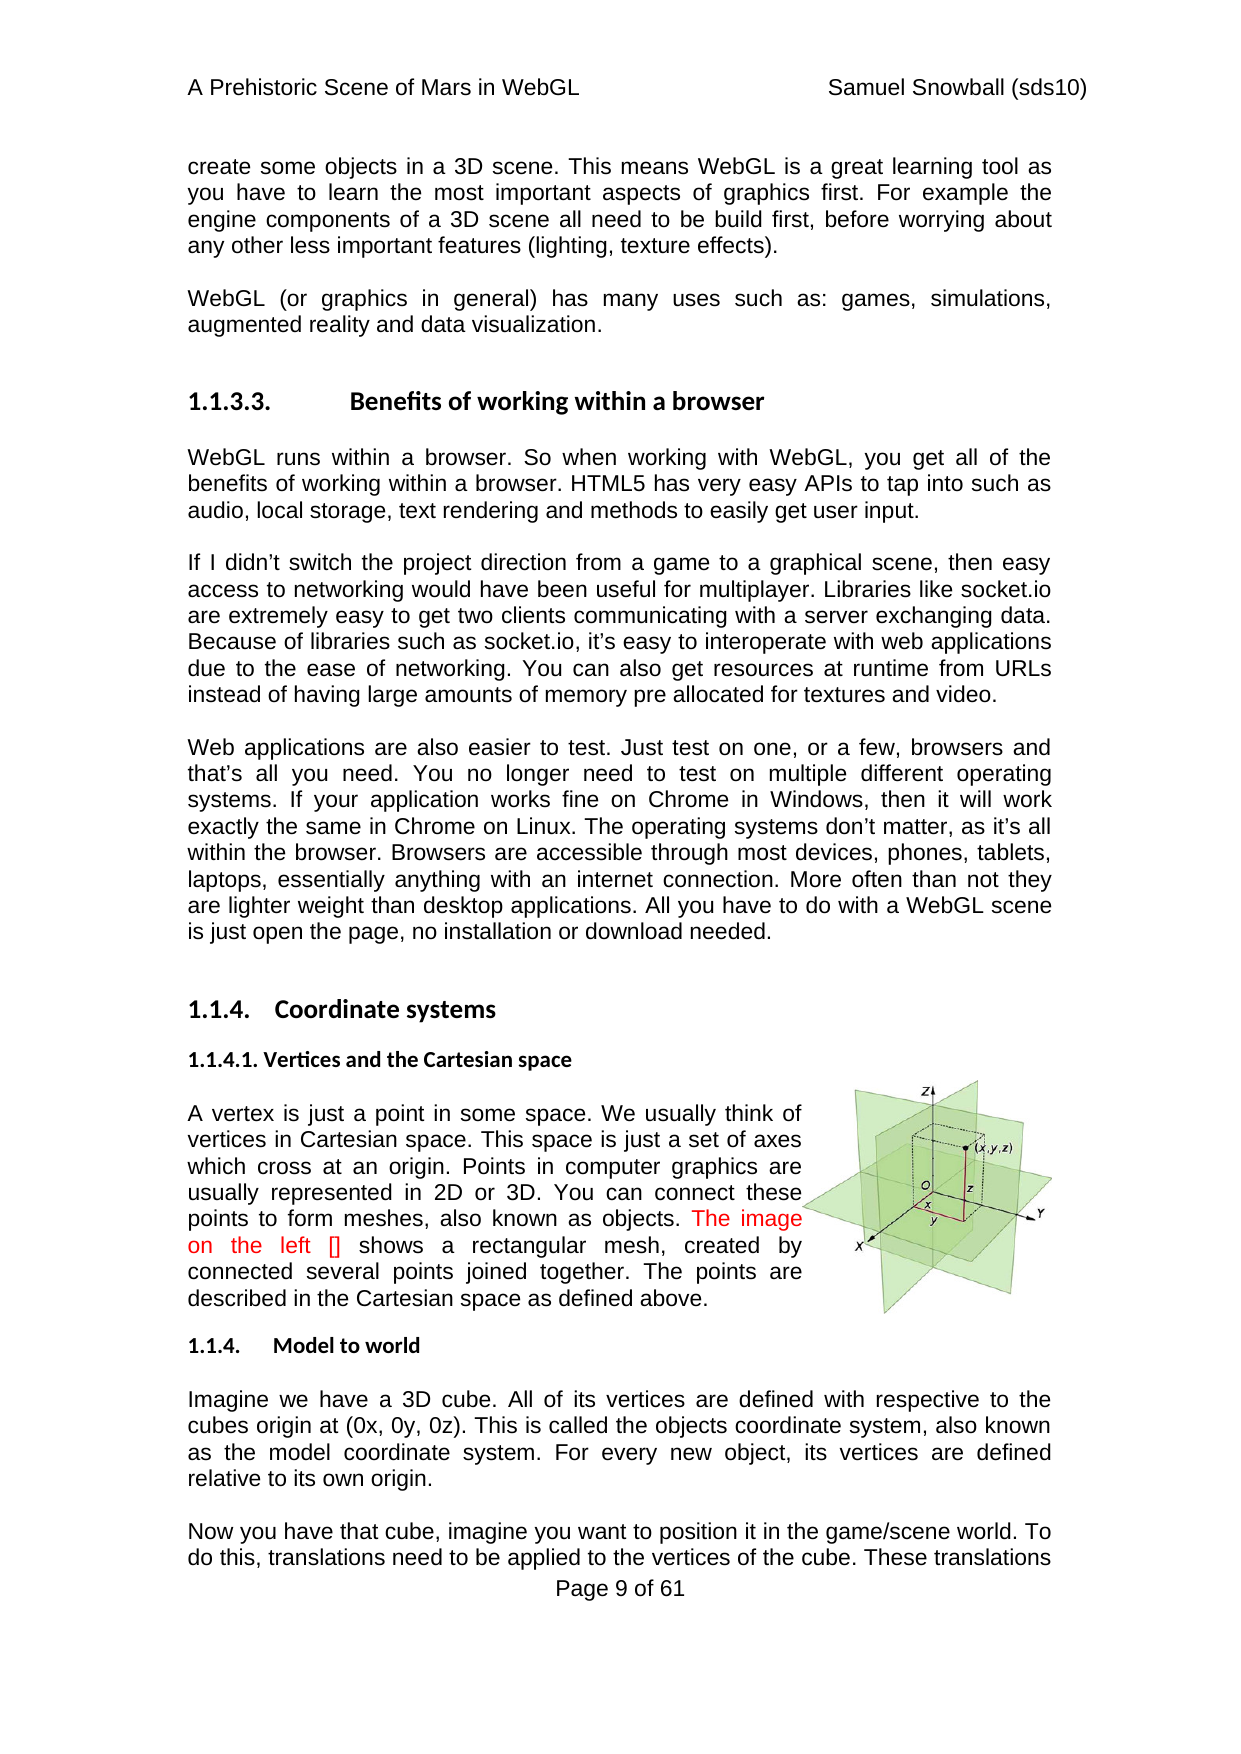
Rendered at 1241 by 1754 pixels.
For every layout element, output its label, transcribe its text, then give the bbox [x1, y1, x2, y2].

text A vertex is just a point in some space. We usually think of vertices in Cartesian space. This space is just a set of axes which cross at an origin. Points in computer graphics are usually represented in 2D or 3D. You can connect these points to form meshes, also known as objects. The image on the left [] shows a rectangular mesh, created by connected several points joined together. The points are described in the Cartesian space as defined above. [187, 1100, 1053, 1311]
text If I didn’t switch the project direction from a game to a graphical scene, then easy access to networking would have been useful for multiplayer. Libraries like socket.io are extremely easy to get two clients communicating with a server exchanging data. Because of libraries such as socket.io, it’s easy to interoperate with web applications due to the ease of networking. You can also get resources at runtime from URLs instead of having large amounts of memory pre allocated for textures and video. [187, 549, 1053, 707]
text WebGL (or graphics in general) has many uses such as: games, simulations, augmented reality and data visualization. [187, 284, 1053, 337]
subtitle 1.1.4. Coordinate systems [187, 992, 1053, 1025]
text WebGL runs within a browser. So when working with WebGL, you get all of the benefits of working within a browser. HTML5 has very easy APIs to tap into such as audio, local storage, text rendering and methods to easily get user input. [187, 444, 1053, 523]
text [187, 153, 1053, 258]
text Web applications are also easier to test. Just test on one, or a few, browsers and that’s all you need. You no longer need to test on multiple different operating systems. If your application works fine on Chrome in Windows, then it will work exactly the same in Chrome on Linux. The operating systems don’t matter, as it’s all within the browser. Browsers are accessible through most devices, phones, tablets, laptops, essentially anything with an internet connection. More often than not they are lighter weight than desktop applications. All you have to do with a WebGL scene is just open the page, no installation or download needed. [187, 734, 1053, 944]
subtitle 1.1.4.1. Vertices and the Cartesian space [187, 1046, 1053, 1074]
picture [802, 1080, 1052, 1100]
subtitle 1.1.4. Model to world [187, 1332, 1053, 1360]
subtitle 1.1.3.3. Benefits of working within a browser [187, 384, 1053, 417]
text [187, 1518, 1053, 1571]
text Imagine we have a 3D cube. All of its vertices are defined with respective to the cubes origin at (0x, 0y, 0z). This is called the objects coordinate system, also known as the model coordinate system. For every new object, its vertices are defined relative to its own origin. [187, 1386, 1053, 1491]
